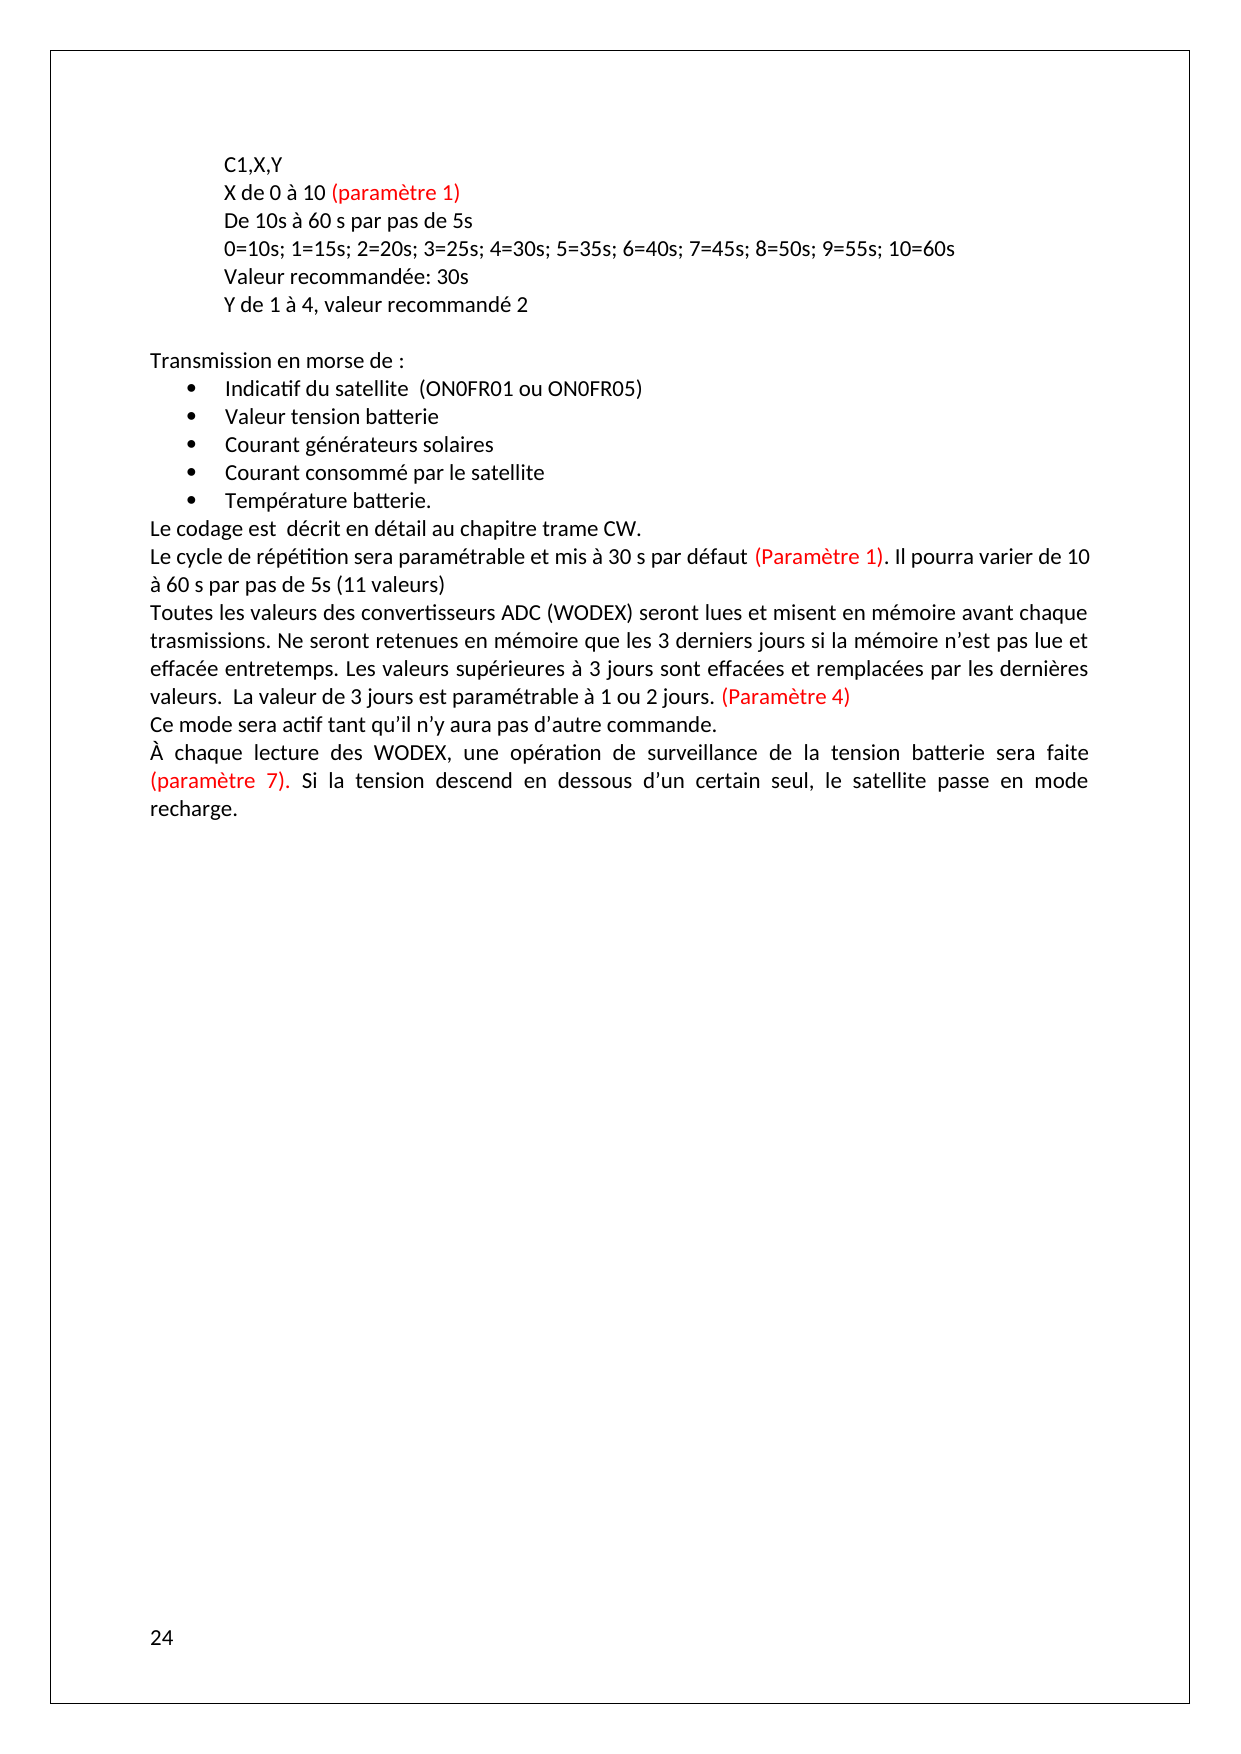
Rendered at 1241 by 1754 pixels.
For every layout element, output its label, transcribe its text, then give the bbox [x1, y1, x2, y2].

list Courant générateurs solaires [187, 430, 1090, 458]
list Température batterie. [187, 486, 1090, 514]
text À chaque lecture des WODEX, une opération de surveillance de la tension batterie sera faite (paramètre 7). Si la tension descend en dessous d’un certain seul, le satellite passe en mode recharge. [150, 738, 1090, 822]
text C1,X,Y [224, 150, 1090, 178]
text Ce mode sera actif tant qu’il n’y aura pas d’autre commande. [150, 710, 1090, 738]
text X de 0 à 10 (paramètre 1) [224, 178, 1090, 206]
list Valeur tension batterie [187, 402, 1090, 430]
text Valeur recommandée: 30s [224, 262, 1090, 290]
list Courant consommé par le satellite [187, 458, 1090, 486]
text Transmission en morse de : [150, 346, 1090, 374]
text 0=10s; 1=15s; 2=20s; 3=25s; 4=30s; 5=35s; 6=40s; 7=45s; 8=50s; 9=55s; 10=60s [224, 234, 1090, 262]
list Indicatif du satellite (ON0FR01 ou ON0FR05) [187, 374, 1090, 402]
text De 10s à 60 s par pas de 5s [224, 206, 1090, 234]
text Toutes les valeurs des convertisseurs ADC (WODEX) seront lues et misent en mémoire avant chaque trasmissions. Ne seront retenues en mémoire que les 3 derniers jours si la mémoire n’est pas lue et effacée entretemps. Les valeurs supérieures à 3 jours sont effacées et remplacées par les dernières valeurs. La valeur de 3 jours est paramétrable à 1 ou 2 jours. (Paramètre 4) [150, 598, 1090, 710]
text Le codage est décrit en détail au chapitre trame CW. [150, 514, 1090, 542]
text Y de 1 à 4, valeur recommandé 2 [224, 290, 1090, 318]
text Le cycle de répétition sera paramétrable et mis à 30 s par défaut (Paramètre 1). Il pourra varier de 10 à 60 s par pas de 5s (11 valeurs) [150, 542, 1090, 598]
